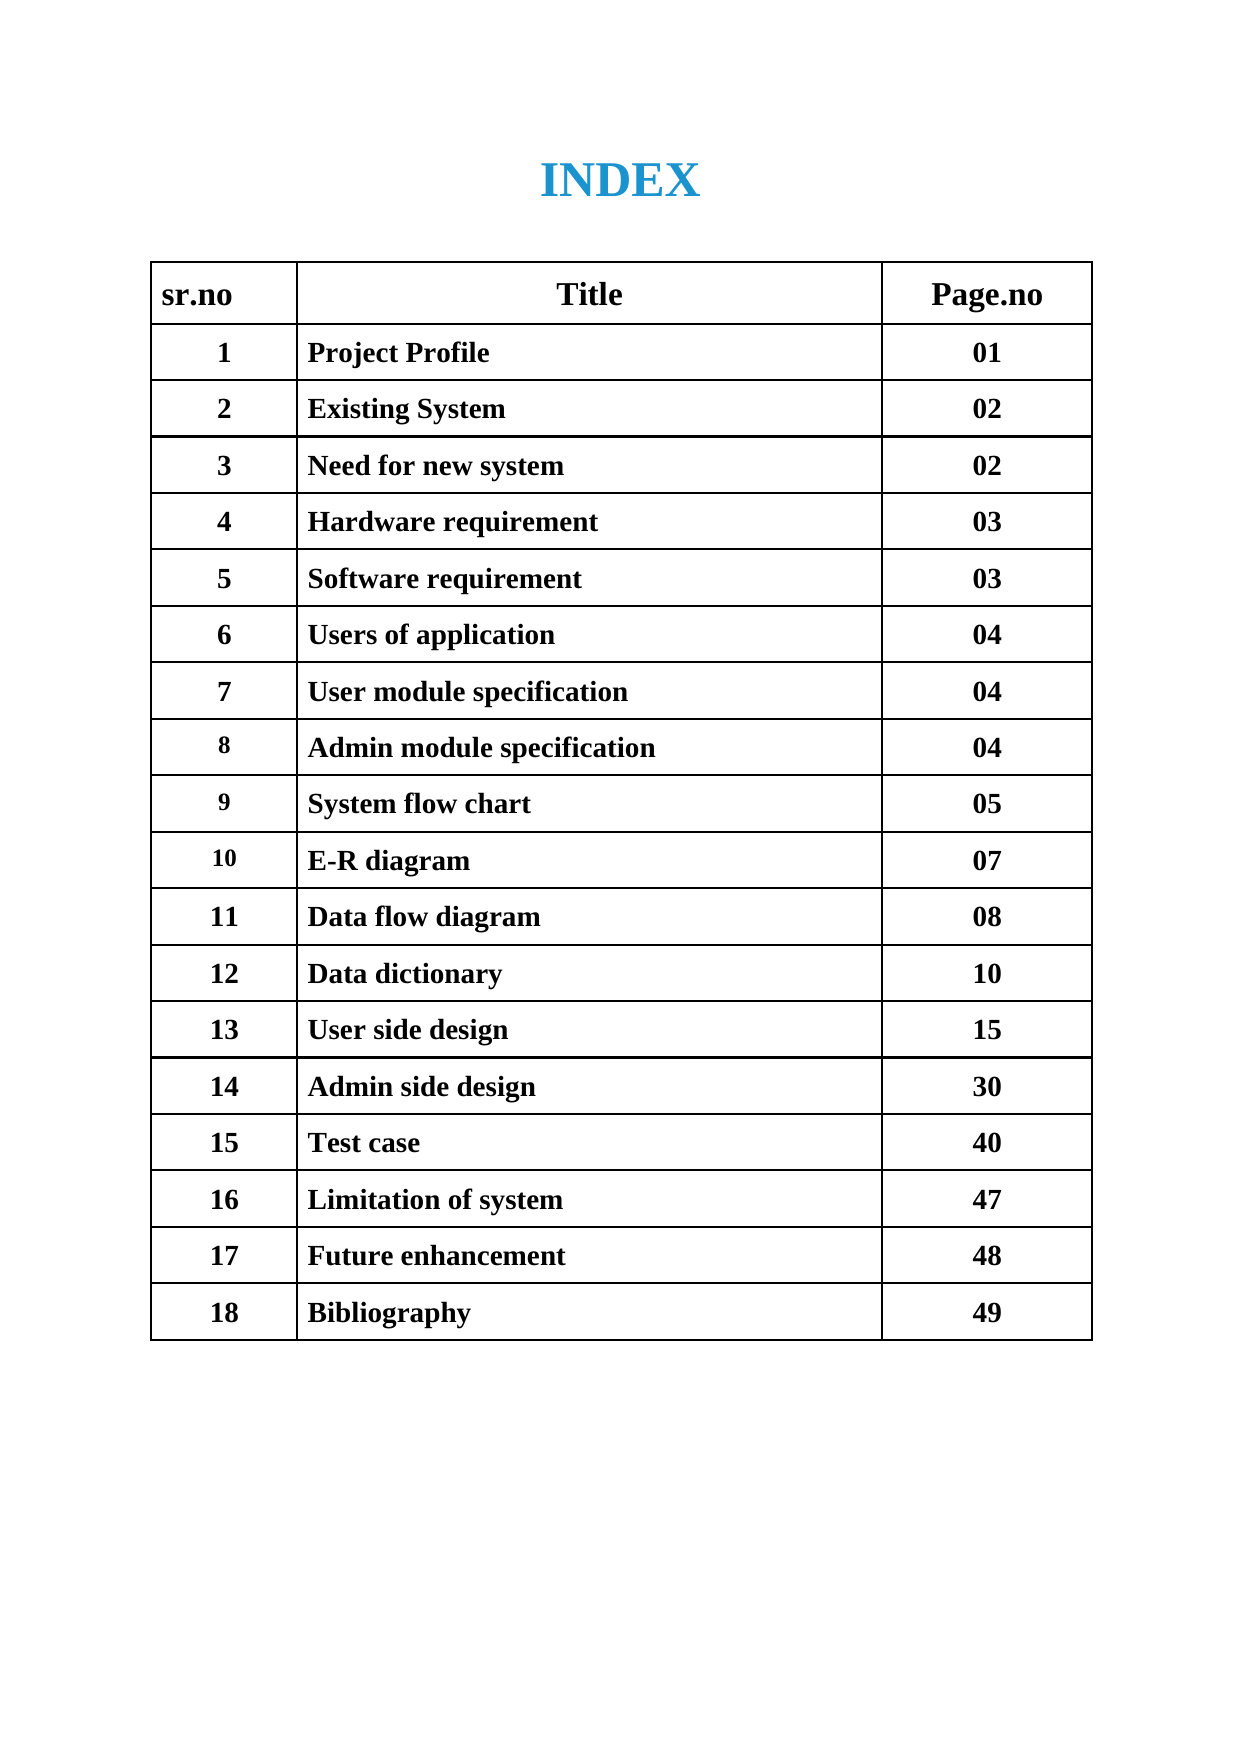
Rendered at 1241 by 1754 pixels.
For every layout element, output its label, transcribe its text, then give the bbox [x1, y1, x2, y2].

table_cell 7 [152, 663, 296, 718]
table_header sr.no [152, 263, 296, 322]
table_cell Hardware requirement [298, 494, 881, 548]
table_cell 10 [883, 946, 1091, 1000]
table_cell 02 [883, 381, 1091, 435]
table_header Page.no [883, 263, 1091, 322]
table_cell Bibliography [298, 1284, 881, 1339]
table_cell 04 [883, 663, 1091, 718]
table_cell 11 [152, 889, 296, 943]
table_cell 3 [152, 438, 296, 492]
table_cell Test case [298, 1115, 881, 1169]
table_cell 13 [152, 1002, 296, 1056]
table_cell Data flow diagram [298, 889, 881, 943]
table_cell 1 [152, 325, 296, 379]
table_cell 49 [883, 1284, 1091, 1339]
table_cell Users of application [298, 607, 881, 661]
table_cell 30 [883, 1059, 1091, 1113]
table_cell User side design [298, 1002, 881, 1056]
table_cell 40 [883, 1115, 1091, 1169]
table_cell E-R diagram [298, 833, 881, 887]
table_cell 07 [883, 833, 1091, 887]
table_cell 14 [152, 1059, 296, 1113]
table_cell 2 [152, 381, 296, 435]
table_cell 16 [152, 1171, 296, 1226]
table_cell 04 [883, 720, 1091, 774]
table_cell Software requirement [298, 550, 881, 605]
table_cell Data dictionary [298, 946, 881, 1000]
table_cell User module specification [298, 663, 881, 718]
text INDEX [150, 150, 1090, 207]
table_cell Limitation of system [298, 1171, 881, 1226]
table_cell 17 [152, 1228, 296, 1282]
table_cell System flow chart [298, 776, 881, 831]
table_cell 15 [152, 1115, 296, 1169]
table_cell Future enhancement [298, 1228, 881, 1282]
table_cell 9 [152, 776, 296, 831]
table_cell 15 [883, 1002, 1091, 1056]
table_cell 12 [152, 946, 296, 1000]
table_header Title [298, 263, 881, 322]
table_cell 04 [883, 607, 1091, 661]
table_cell 8 [152, 720, 296, 774]
table_cell Existing System [298, 381, 881, 435]
table_cell 48 [883, 1228, 1091, 1282]
table_cell 08 [883, 889, 1091, 943]
table_cell 18 [152, 1284, 296, 1339]
table_cell Need for new system [298, 438, 881, 492]
table_cell 47 [883, 1171, 1091, 1226]
table_cell 5 [152, 550, 296, 605]
table_cell Admin module specification [298, 720, 881, 774]
table_cell Project Profile [298, 325, 881, 379]
table_cell 4 [152, 494, 296, 548]
table_cell 03 [883, 550, 1091, 605]
table_cell 02 [883, 438, 1091, 492]
table_cell 05 [883, 776, 1091, 831]
table_cell 03 [883, 494, 1091, 548]
table_cell Admin side design [298, 1059, 881, 1113]
table_cell 6 [152, 607, 296, 661]
table_cell 10 [152, 833, 296, 887]
table_cell 01 [883, 325, 1091, 379]
